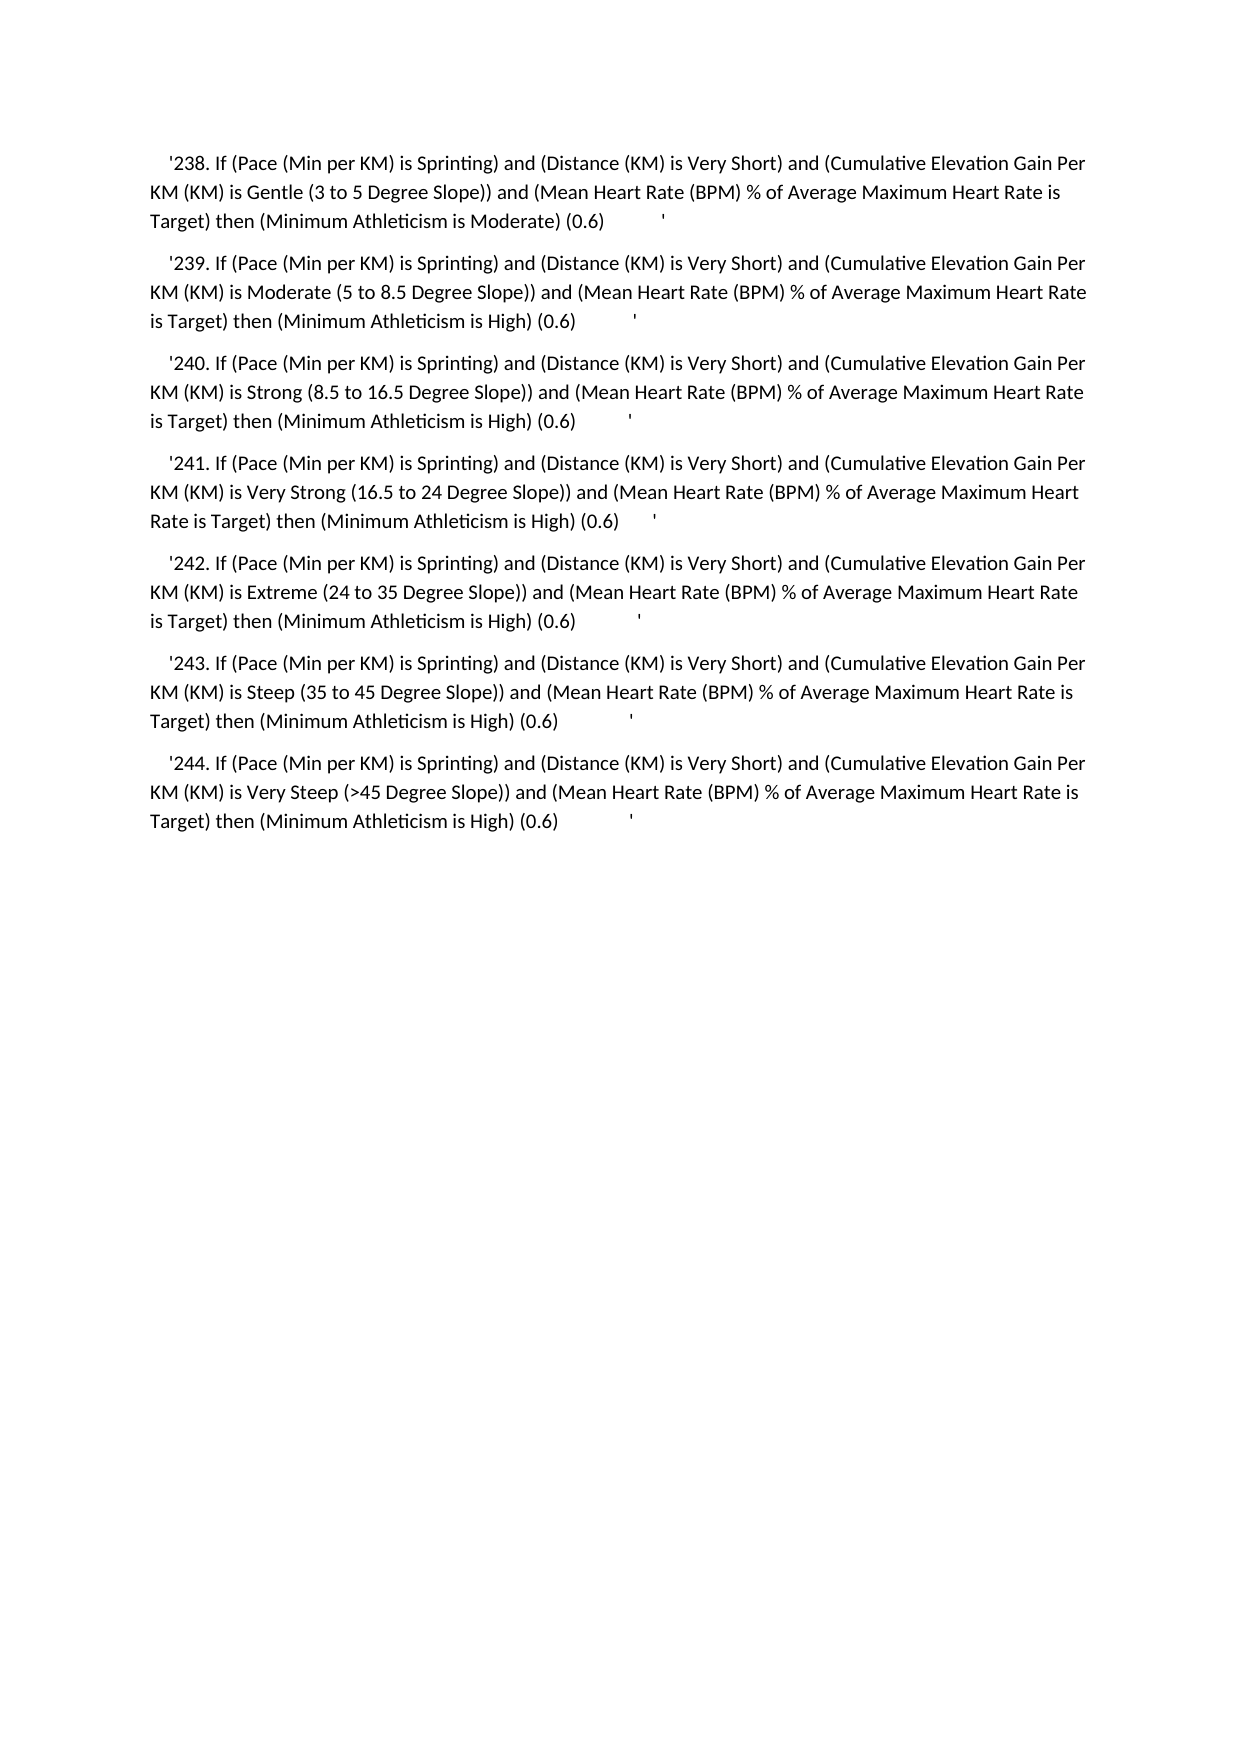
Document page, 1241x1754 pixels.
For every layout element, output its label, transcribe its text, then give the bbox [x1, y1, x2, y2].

text '240. If (Pace (Min per KM) is Sprinting) and (Distance (KM) is Very Short) and (Cumulative Elevation Gain Per KM (KM) is Strong (8.5 to 16.5 Degree Slope)) and (Mean Heart Rate (BPM) % of Average Maximum Heart Rate is Target) then (Minimum Athleticism is High) (0.6) ' [150, 350, 1090, 434]
text '241. If (Pace (Min per KM) is Sprinting) and (Distance (KM) is Very Short) and (Cumulative Elevation Gain Per KM (KM) is Very Strong (16.5 to 24 Degree Slope)) and (Mean Heart Rate (BPM) % of Average Maximum Heart Rate is Target) then (Minimum Athleticism is High) (0.6) ' [150, 450, 1090, 534]
text '238. If (Pace (Min per KM) is Sprinting) and (Distance (KM) is Very Short) and (Cumulative Elevation Gain Per KM (KM) is Gentle (3 to 5 Degree Slope)) and (Mean Heart Rate (BPM) % of Average Maximum Heart Rate is Target) then (Minimum Athleticism is Moderate) (0.6) ' [150, 150, 1090, 234]
text '244. If (Pace (Min per KM) is Sprinting) and (Distance (KM) is Very Short) and (Cumulative Elevation Gain Per KM (KM) is Very Steep (>45 Degree Slope)) and (Mean Heart Rate (BPM) % of Average Maximum Heart Rate is Target) then (Minimum Athleticism is High) (0.6) ' [150, 750, 1090, 834]
text '242. If (Pace (Min per KM) is Sprinting) and (Distance (KM) is Very Short) and (Cumulative Elevation Gain Per KM (KM) is Extreme (24 to 35 Degree Slope)) and (Mean Heart Rate (BPM) % of Average Maximum Heart Rate is Target) then (Minimum Athleticism is High) (0.6) ' [150, 550, 1090, 634]
text '243. If (Pace (Min per KM) is Sprinting) and (Distance (KM) is Very Short) and (Cumulative Elevation Gain Per KM (KM) is Steep (35 to 45 Degree Slope)) and (Mean Heart Rate (BPM) % of Average Maximum Heart Rate is Target) then (Minimum Athleticism is High) (0.6) ' [150, 650, 1090, 734]
text '239. If (Pace (Min per KM) is Sprinting) and (Distance (KM) is Very Short) and (Cumulative Elevation Gain Per KM (KM) is Moderate (5 to 8.5 Degree Slope)) and (Mean Heart Rate (BPM) % of Average Maximum Heart Rate is Target) then (Minimum Athleticism is High) (0.6) ' [150, 250, 1090, 334]
